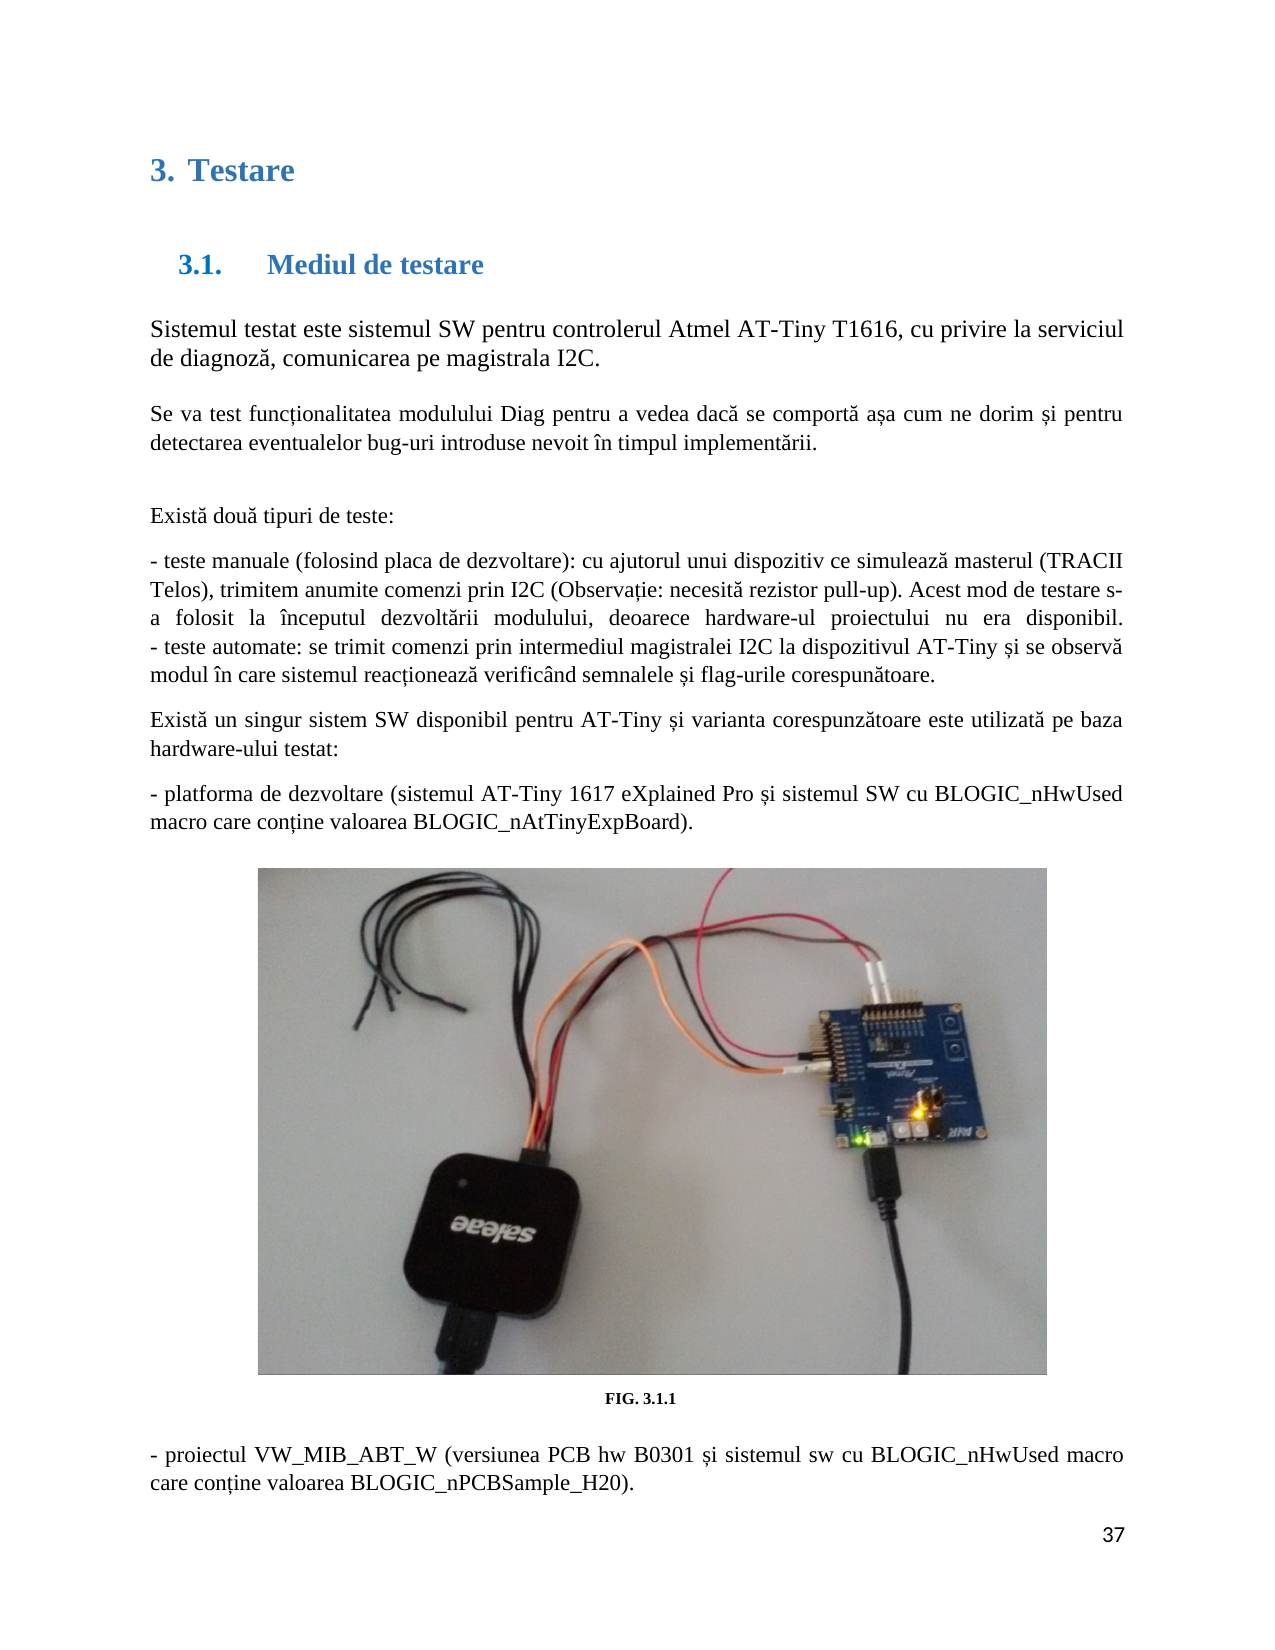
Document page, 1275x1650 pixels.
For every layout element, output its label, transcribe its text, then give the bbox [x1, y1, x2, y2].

text Sistemul testat este sistemul SW pentru controlerul Atmel AT-Tiny T1616, cu privire la serviciul de diagnoză, comunicarea pe magistrala I2C. [150, 286, 1125, 372]
text - proiectul VW_MIB_ABT_W (versiunea PCB hw B0301 și sistemul sw cu BLOGIC_nHwUsed macro care conține valoarea BLOGIC_nPCBSample_H20). [150, 1441, 1125, 1496]
text - platforma de dezvoltare (sistemul AT-Tiny 1617 eXplained Pro și sistemul SW cu BLOGIC_nHwUsed macro care conține valoarea BLOGIC_nAtTinyExpBoard). [150, 780, 1125, 834]
subtitle Mediul de testare [178, 247, 1125, 281]
text Se va test funcționalitatea modulului Diag pentru a vedea dacă se comportă așa cum ne dorim și pentru detectarea eventualelor bug-uri introduse nevoit în timpul implementării. [150, 372, 1125, 455]
picture [257, 868, 1047, 1375]
text Există un singur sistem SW disponibil pentru AT-Tiny și varianta corespunzătoare este utilizată pe baza hardware-ului testat: [150, 706, 1125, 761]
subtitle Testare [150, 150, 1125, 188]
text Există două tipuri de teste: [150, 474, 1125, 529]
text - teste manuale (folosind placa de dezvoltare): cu ajutorul unui dispozitiv ce simulează masterul (TRACII Telos), trimitem anumite comenzi prin I2C (Observație: necesită rezistor pull-up). Acest mod de testare s-a folosit la începutul dezvoltării modulului, deoarece hardware-ul proiectului nu era disponibil. - teste automate: se trimit comenzi prin intermediul magistralei I2C la dispozitivul AT-Tiny și se observă modul în care sistemul reacționează verificând semnalele și flag-urile corespunătoare. [150, 547, 1125, 687]
